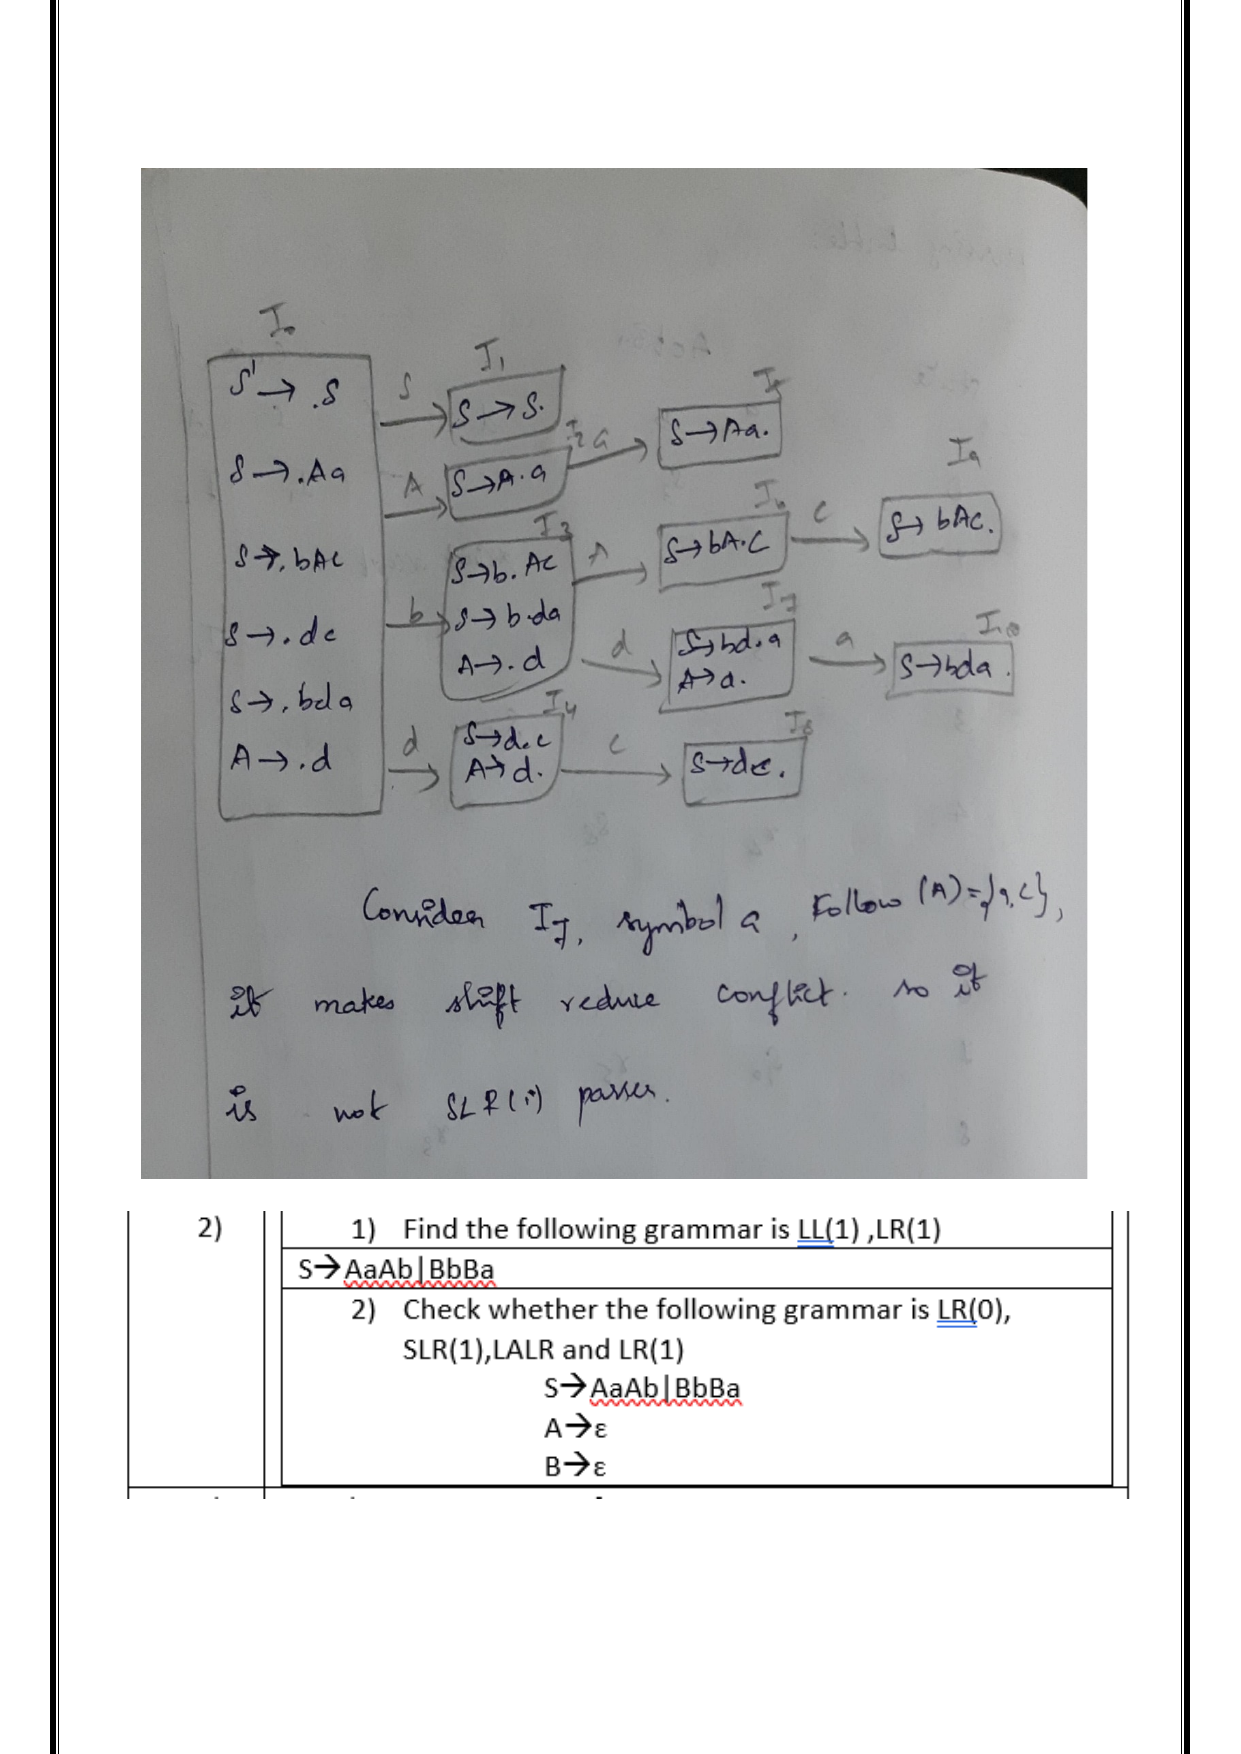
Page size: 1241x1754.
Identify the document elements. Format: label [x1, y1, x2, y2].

picture [120, 1211, 1145, 1499]
picture [141, 168, 1088, 1179]
